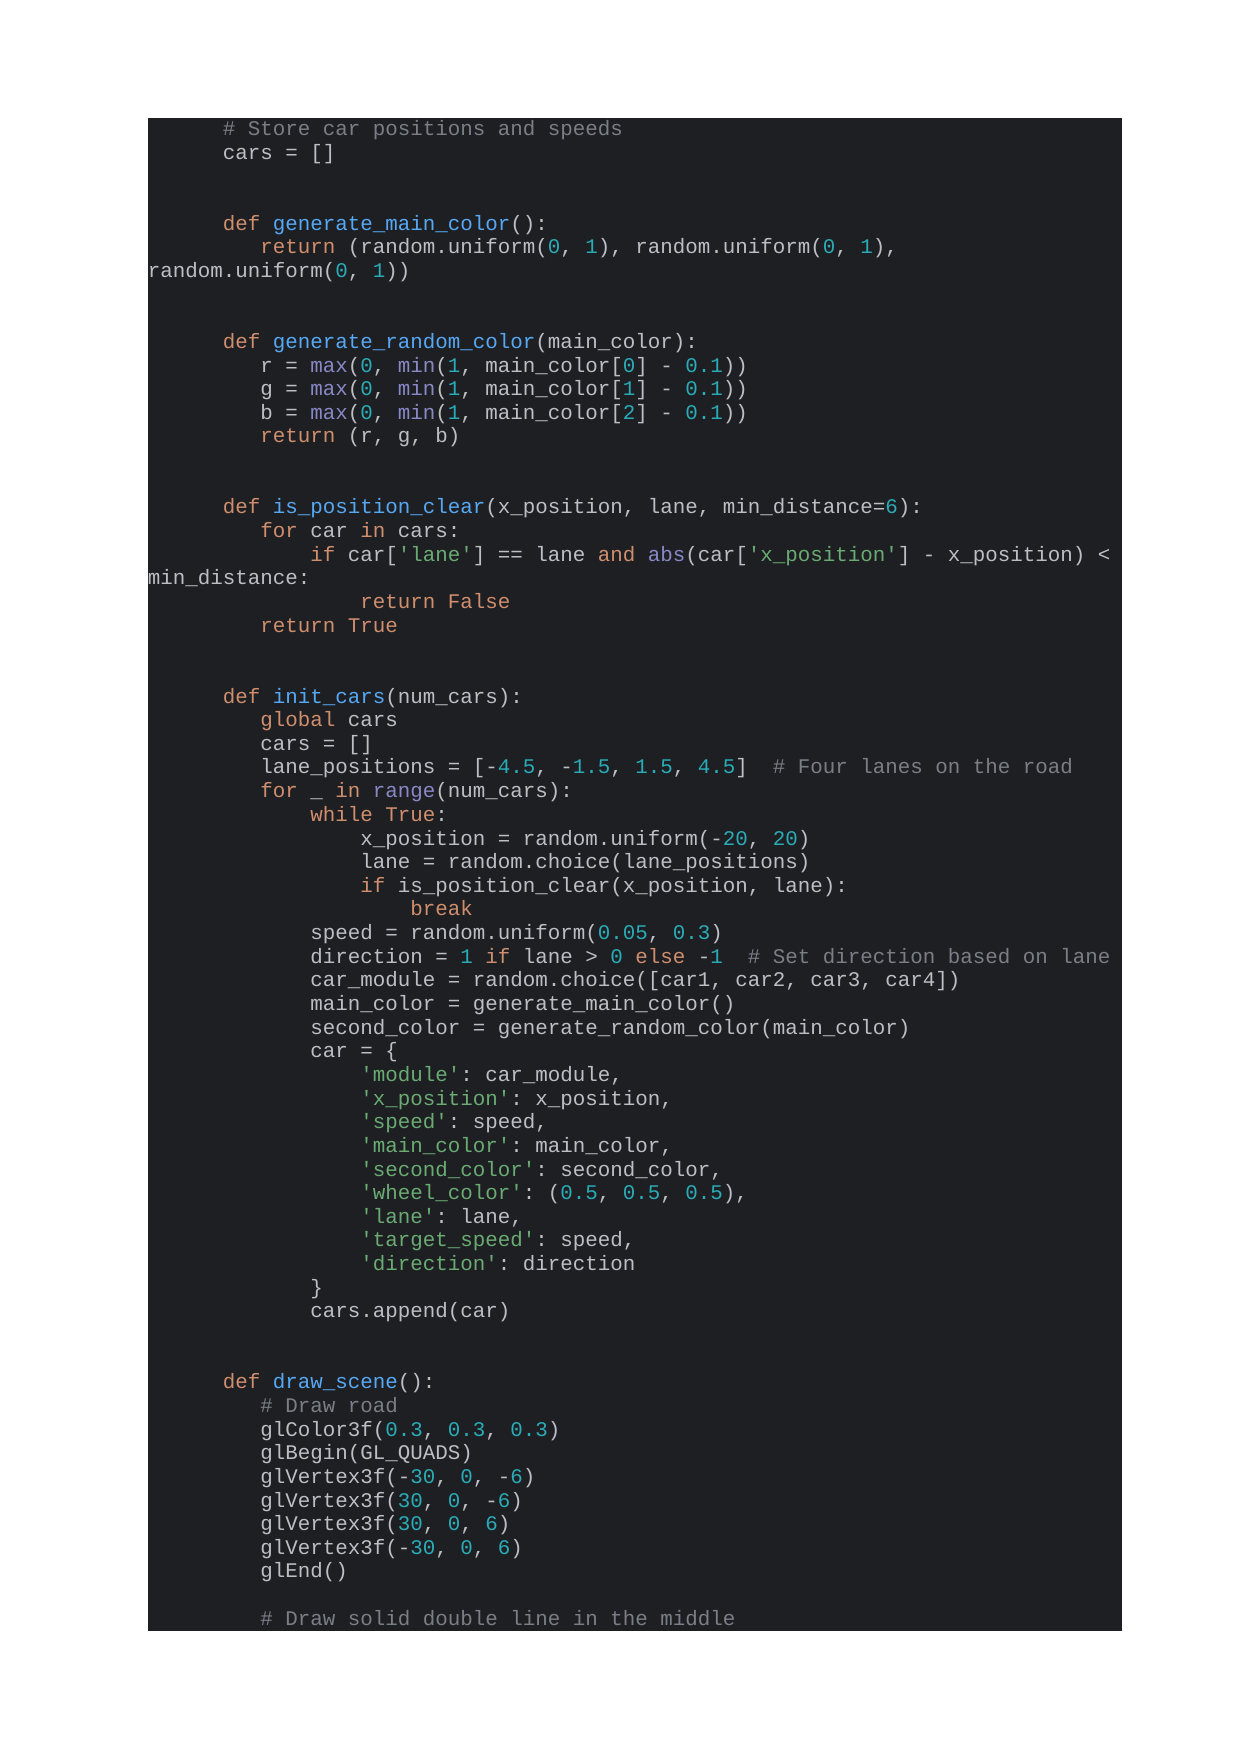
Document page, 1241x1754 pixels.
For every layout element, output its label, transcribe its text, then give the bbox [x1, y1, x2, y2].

text 'main_color': main_color, [148, 1135, 1122, 1158]
text r = max(0, min(1, main_color[0] - 0.1)) [148, 354, 1122, 378]
text 'wheel_color': (0.5, 0.5, 0.5), [148, 1182, 1122, 1206]
text 'direction': direction [148, 1253, 1122, 1277]
text # Store car positions and speeds [148, 118, 1122, 142]
text def init_cars(num_cars): [148, 686, 1122, 709]
text speed = random.uniform(0.05, 0.3) [148, 922, 1122, 946]
text 'second_color': second_color, [148, 1158, 1122, 1182]
text glVertex3f(30, 0, -6) [148, 1489, 1122, 1513]
text glVertex3f(-30, 0, 6) [148, 1537, 1122, 1561]
text if car['lane'] == lane and abs(car['x_position'] - x_position) < min_distance: [148, 544, 1122, 591]
text if is_position_clear(x_position, lane): [148, 875, 1122, 898]
text lane = random.choice(lane_positions) [148, 851, 1122, 875]
text return True [148, 615, 1122, 638]
text return (random.uniform(0, 1), random.uniform(0, 1), random.uniform(0, 1)) [148, 236, 1122, 284]
text cars.append(car) [148, 1300, 1122, 1324]
text def is_position_clear(x_position, lane, min_distance=6): [148, 496, 1122, 520]
text glVertex3f(30, 0, 6) [148, 1513, 1122, 1537]
text # Draw road [148, 1395, 1122, 1419]
text g = max(0, min(1, main_color[1] - 0.1)) [148, 378, 1122, 402]
text 'speed': speed, [148, 1111, 1122, 1135]
text b = max(0, min(1, main_color[2] - 0.1)) [148, 402, 1122, 426]
text for car in cars: [148, 520, 1122, 544]
text glColor3f(0.3, 0.3, 0.3) [148, 1419, 1122, 1442]
text cars = [] [148, 142, 1122, 165]
text glEnd() [148, 1561, 1122, 1584]
text cars = [] [148, 733, 1122, 757]
text main_color = generate_main_color() [148, 993, 1122, 1017]
text def generate_main_color(): [148, 213, 1122, 236]
text 'lane': lane, [148, 1206, 1122, 1229]
text def draw_scene(): [148, 1371, 1122, 1395]
text second_color = generate_random_color(main_color) [148, 1017, 1122, 1040]
text direction = 1 if lane > 0 else -1 # Set direction based on lane [148, 946, 1122, 969]
text def generate_random_color(main_color): [148, 331, 1122, 354]
text break [148, 898, 1122, 922]
text return False [148, 591, 1122, 615]
text global cars [148, 709, 1122, 733]
text 'x_position': x_position, [148, 1088, 1122, 1111]
text 'target_speed': speed, [148, 1229, 1122, 1253]
text glVertex3f(-30, 0, -6) [148, 1466, 1122, 1489]
text while True: [148, 804, 1122, 827]
text # Draw solid double line in the middle [148, 1608, 1122, 1631]
text car = { [148, 1040, 1122, 1064]
text lane_positions = [-4.5, -1.5, 1.5, 4.5] # Four lanes on the road [148, 757, 1122, 780]
text for _ in range(num_cars): [148, 780, 1122, 804]
text return (r, g, b) [148, 426, 1122, 449]
text glBegin(GL_QUADS) [148, 1442, 1122, 1466]
text x_position = random.uniform(-20, 20) [148, 827, 1122, 851]
text car_module = random.choice([car1, car2, car3, car4]) [148, 969, 1122, 993]
text } [148, 1277, 1122, 1300]
text 'module': car_module, [148, 1064, 1122, 1088]
